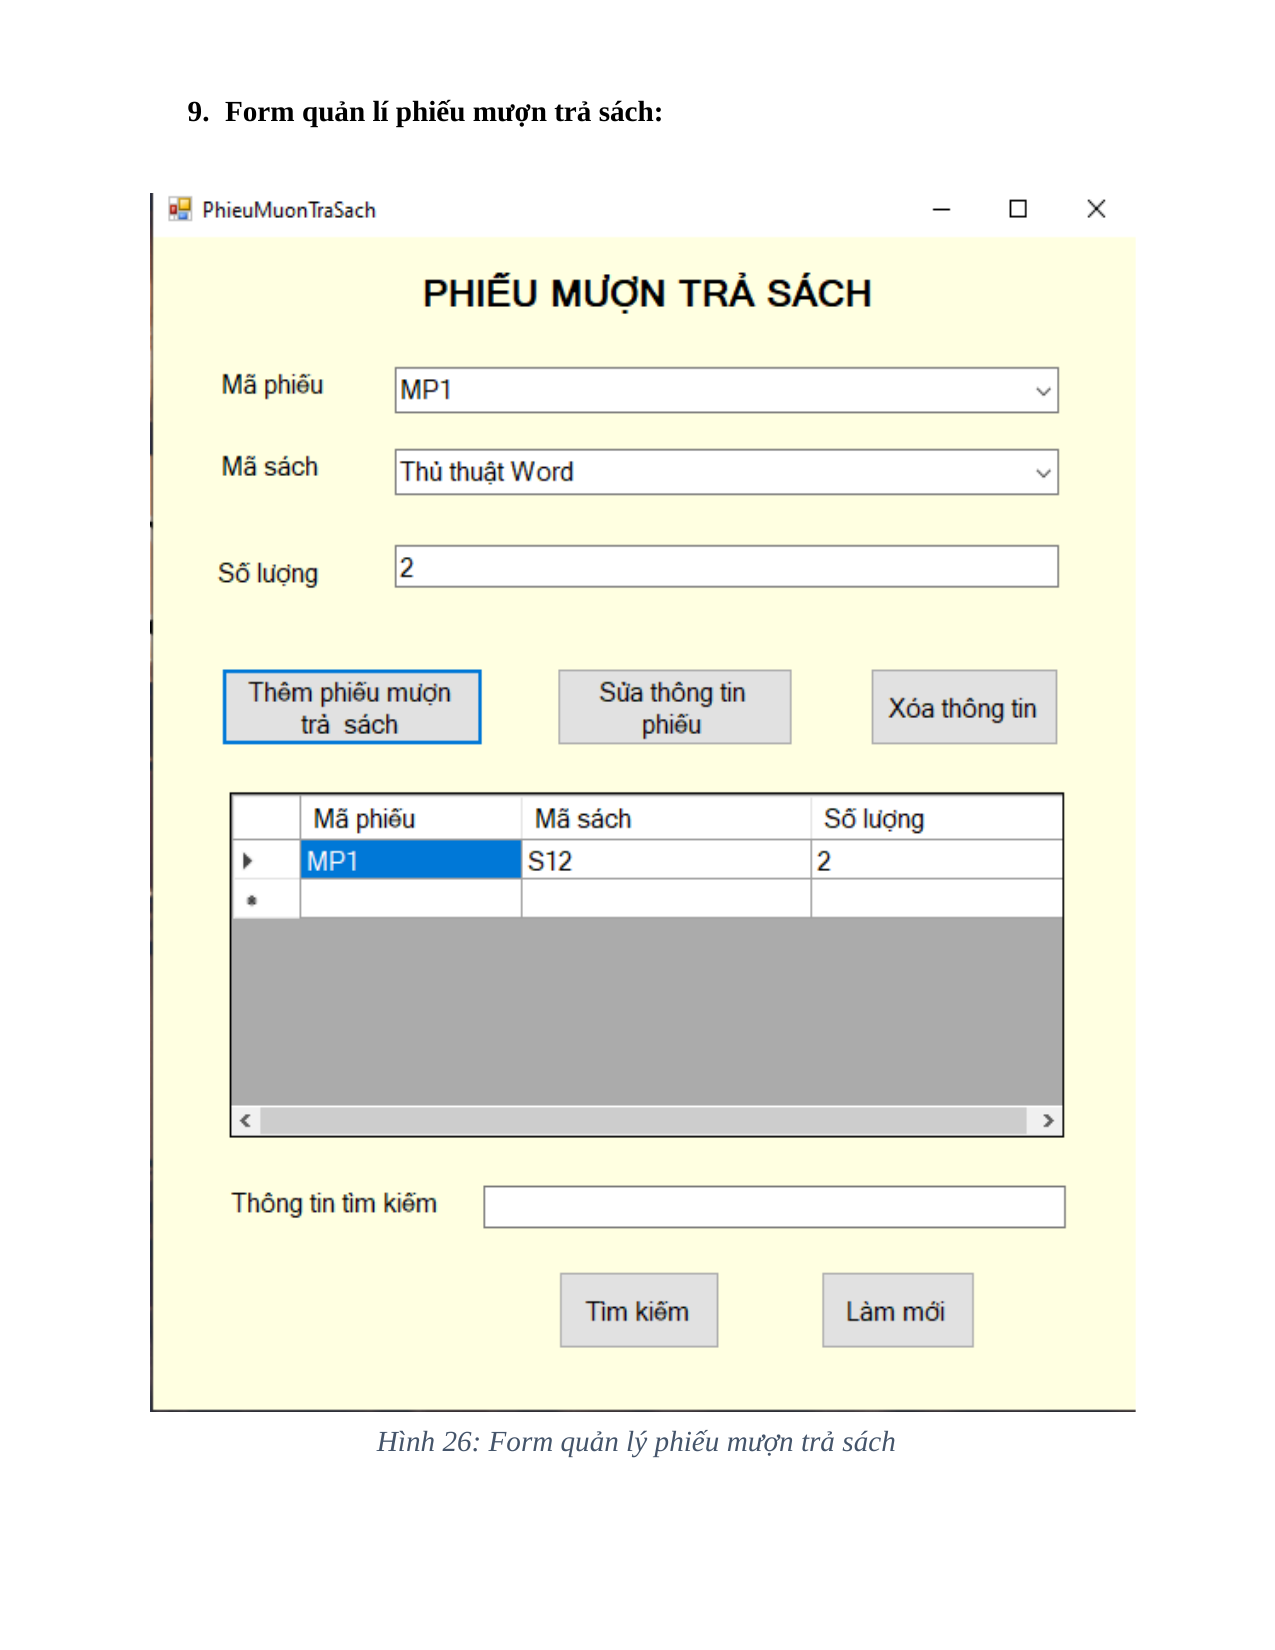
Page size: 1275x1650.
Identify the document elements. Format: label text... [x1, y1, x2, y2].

subtitle Form quản lí phiếu mượn trả sách: [187, 94, 1125, 128]
text Hình 26: Form quản lý phiếu mượn trả sách [150, 1424, 1125, 1458]
picture [150, 193, 1136, 1412]
